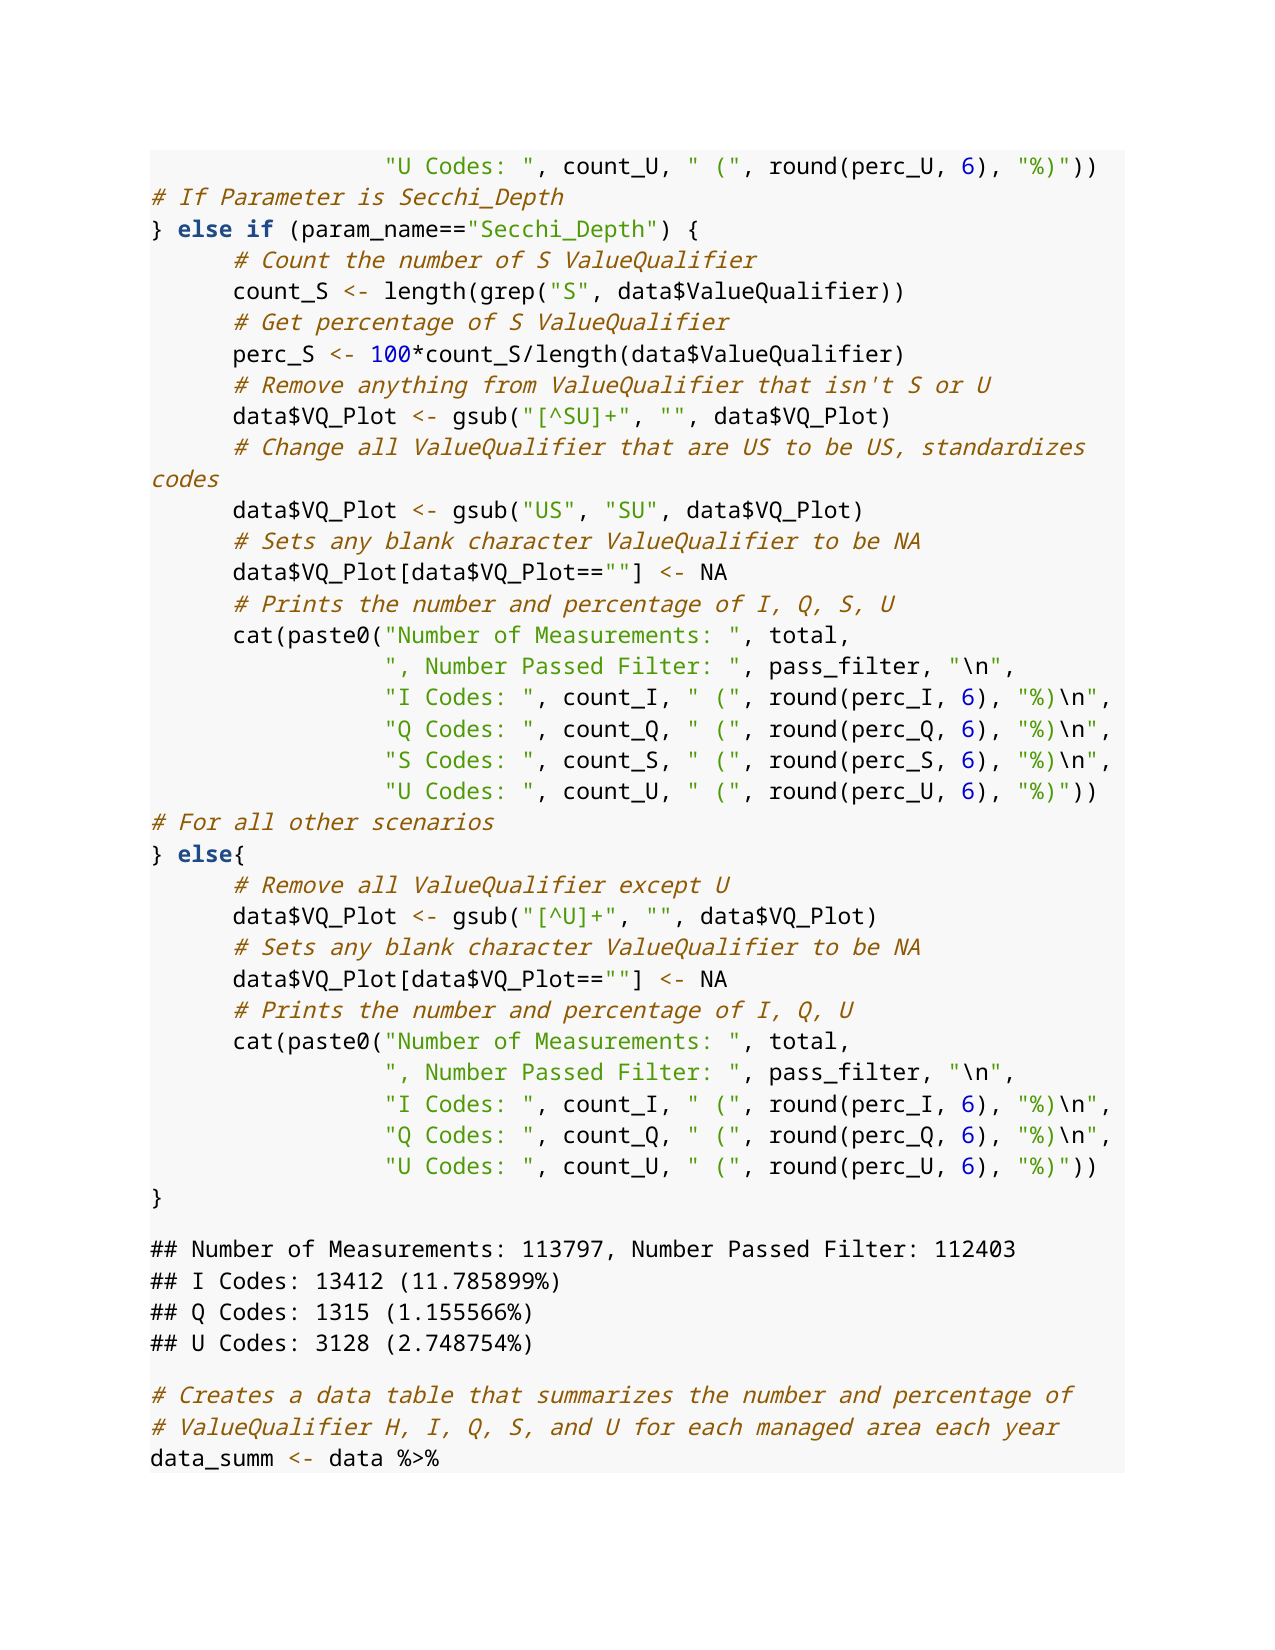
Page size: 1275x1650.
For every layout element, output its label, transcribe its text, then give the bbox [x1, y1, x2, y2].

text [150, 150, 1125, 1212]
text ## Number of Measurements: 113797, Number Passed Filter: 112403 ## I Codes: 13412 (11.785899%) ## Q Codes: 1315 (1.155566%) ## U Codes: 3128 (2.748754%) [150, 1233, 1125, 1358]
